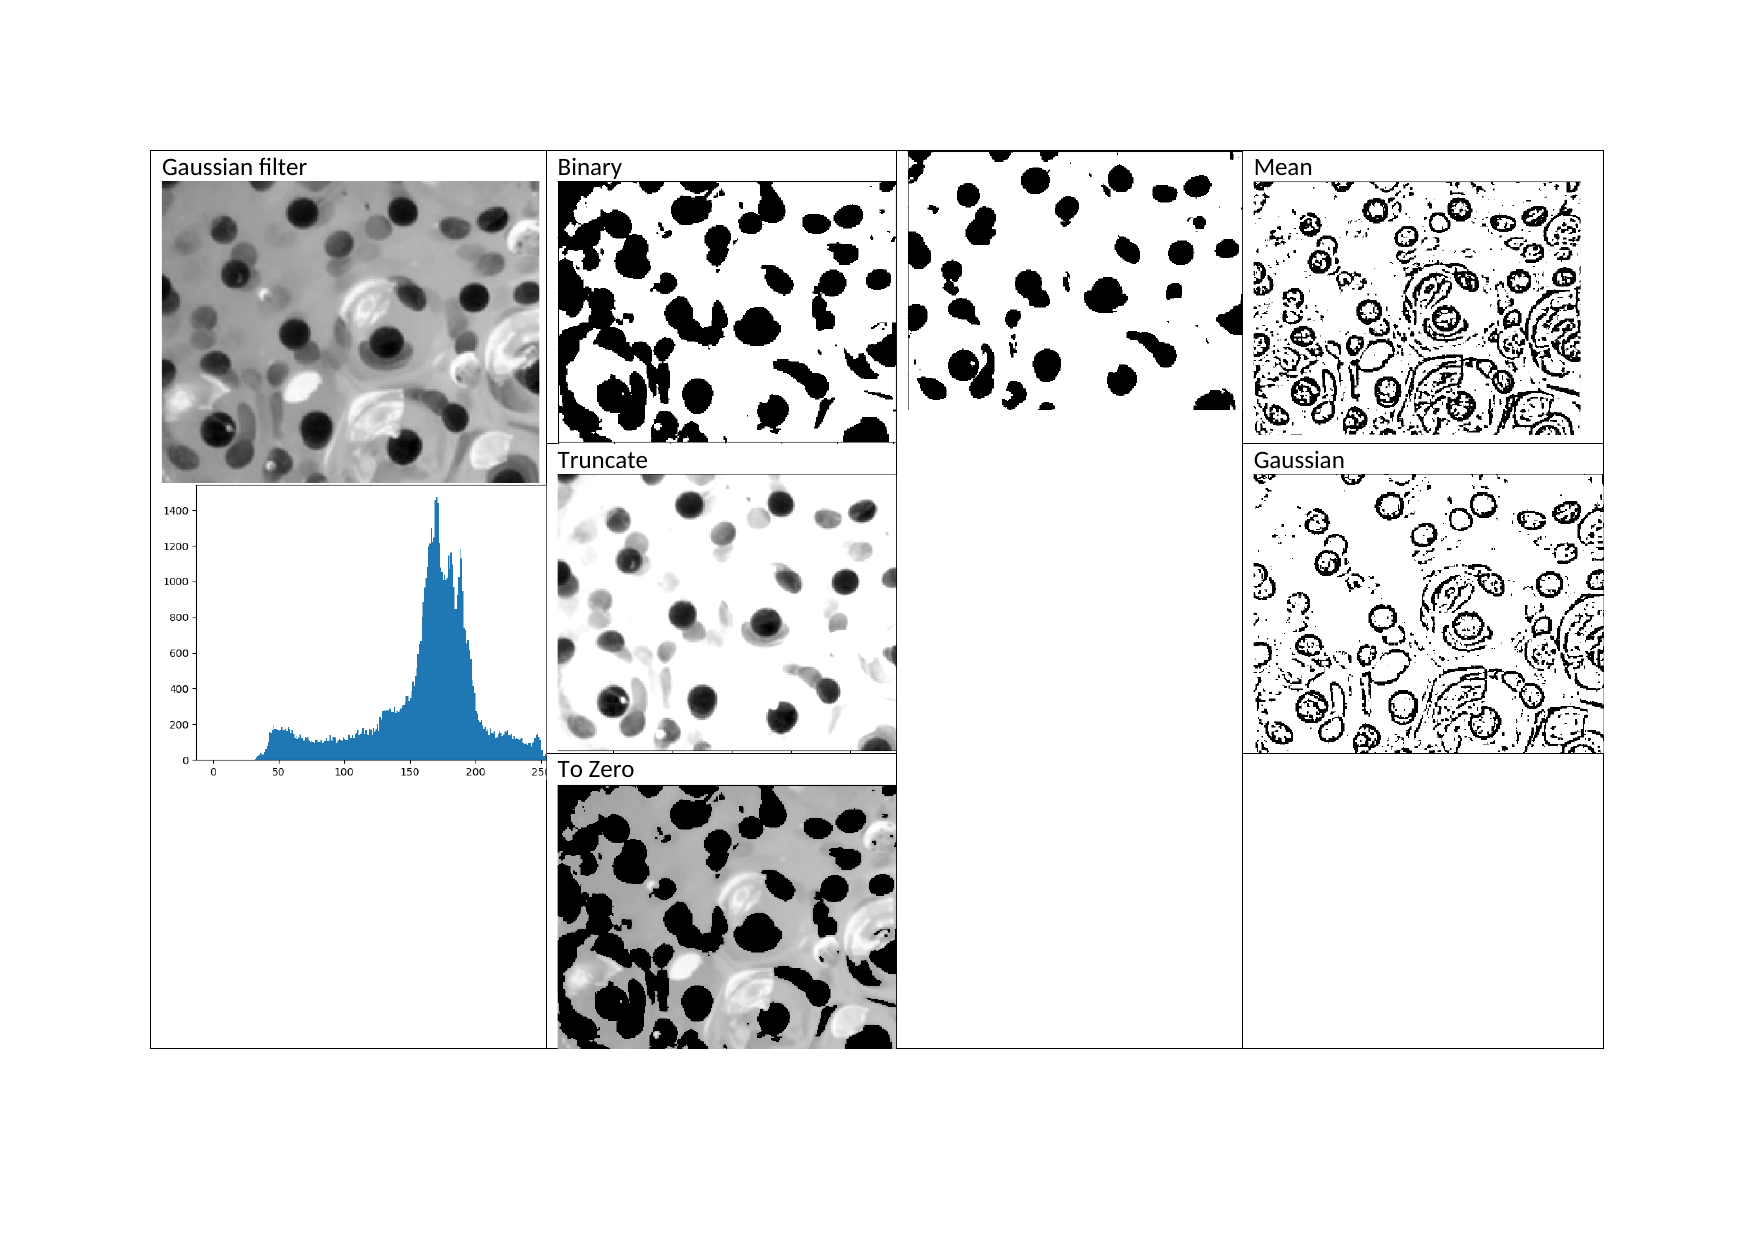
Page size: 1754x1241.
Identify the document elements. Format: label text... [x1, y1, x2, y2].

picture [161, 181, 547, 780]
picture [907, 151, 1243, 410]
picture [557, 784, 897, 1049]
table_cell Truncate [547, 444, 896, 752]
table_cell Mean [1243, 151, 1603, 443]
table_cell Gaussian [1243, 444, 1603, 752]
picture [1253, 474, 1604, 753]
table_cell [897, 151, 1242, 1048]
table_cell Binary [547, 151, 896, 443]
table_cell Gaussian filter [151, 151, 546, 1048]
picture [1253, 181, 1581, 435]
picture [557, 474, 897, 753]
picture [557, 181, 897, 444]
table_cell To Zero [547, 754, 896, 1048]
table_cell [1243, 754, 1603, 1048]
